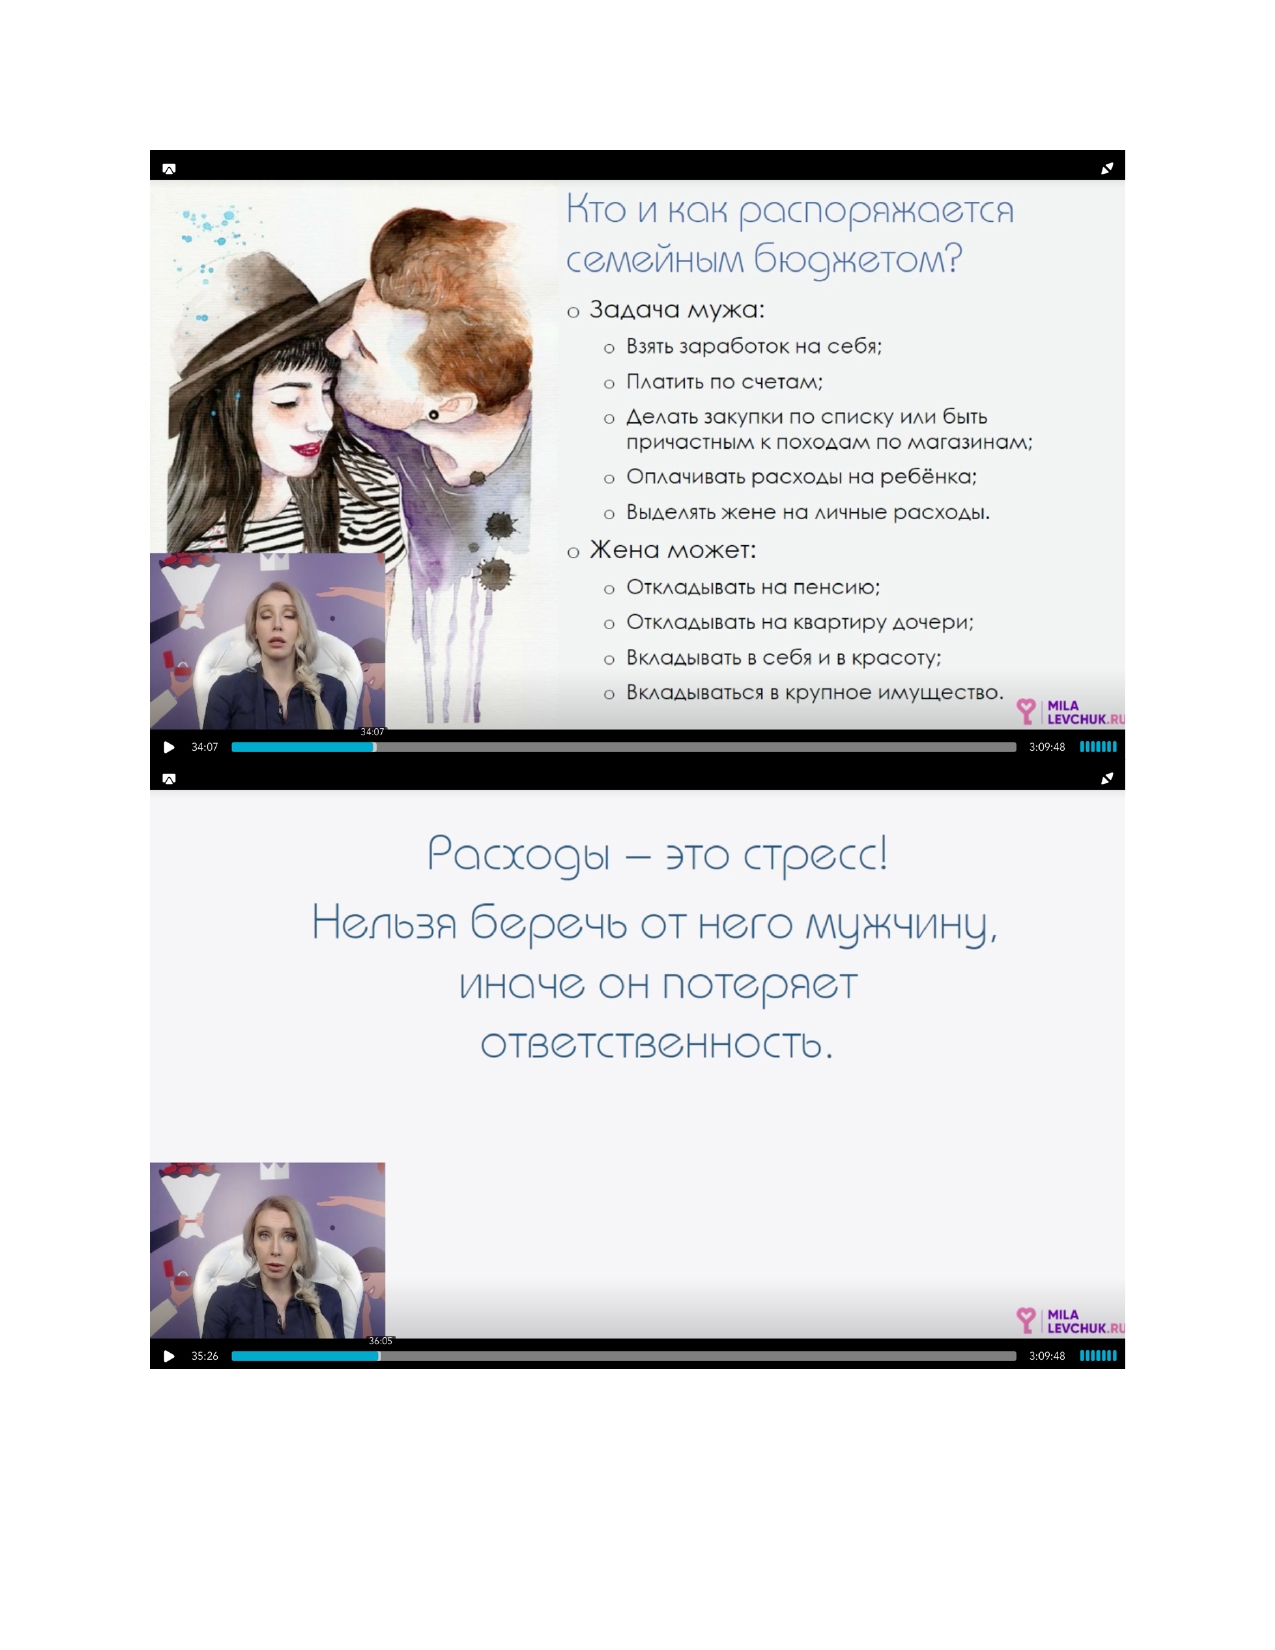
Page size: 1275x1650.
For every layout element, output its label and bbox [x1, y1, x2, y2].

picture [150, 150, 1125, 1369]
